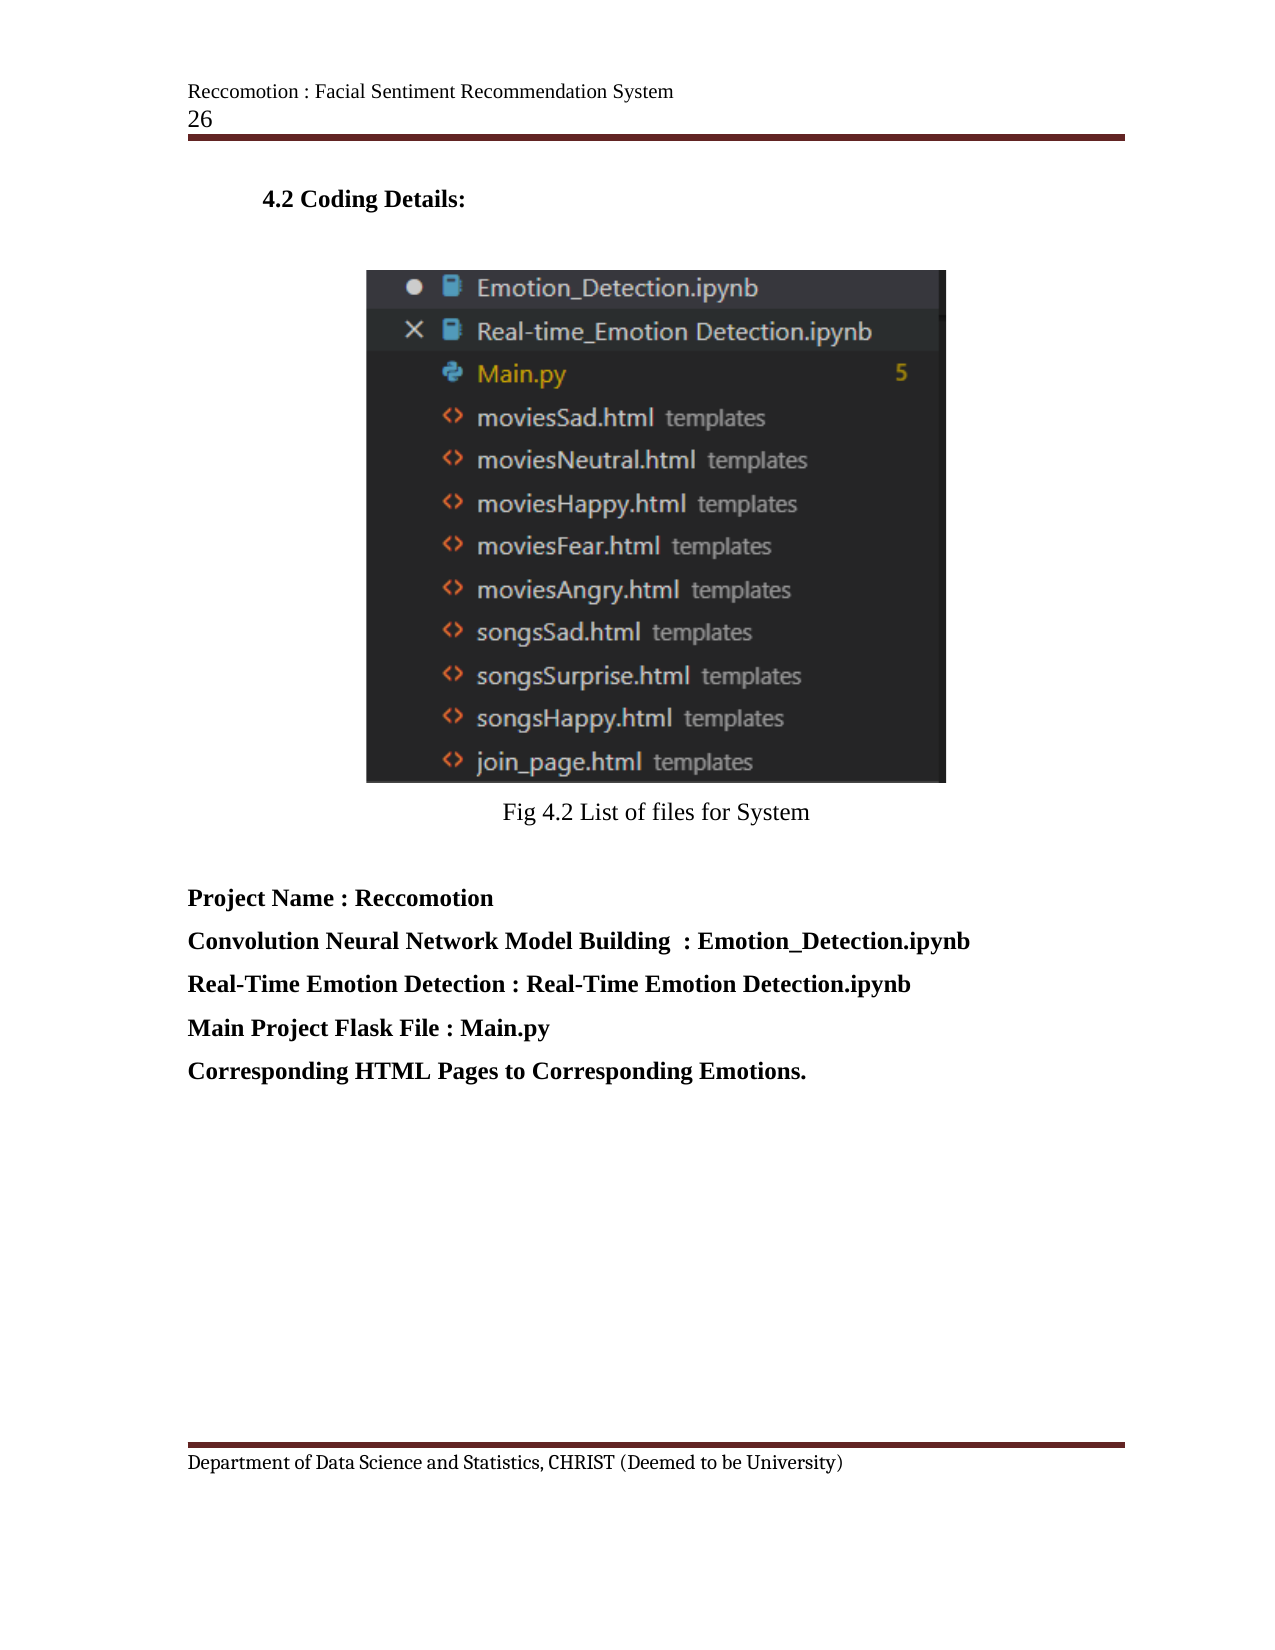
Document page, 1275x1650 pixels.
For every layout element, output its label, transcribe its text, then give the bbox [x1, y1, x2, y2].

text Main Project Flask File : Main.py [187, 1013, 1125, 1041]
text Convolution Neural Network Model Building : Emotion_Detection.ipynb [187, 926, 1125, 955]
picture [366, 270, 947, 783]
text Corresponding HTML Pages to Corresponding Emotions. [187, 1056, 1125, 1084]
text Real-Time Emotion Detection : Real-Time Emotion Detection.ipynb [187, 969, 1125, 998]
text 4.2 Coding Details: [187, 184, 1125, 213]
text Fig 4.2 List of files for System [187, 797, 1125, 826]
text Project Name : Reccomotion [187, 883, 1125, 912]
